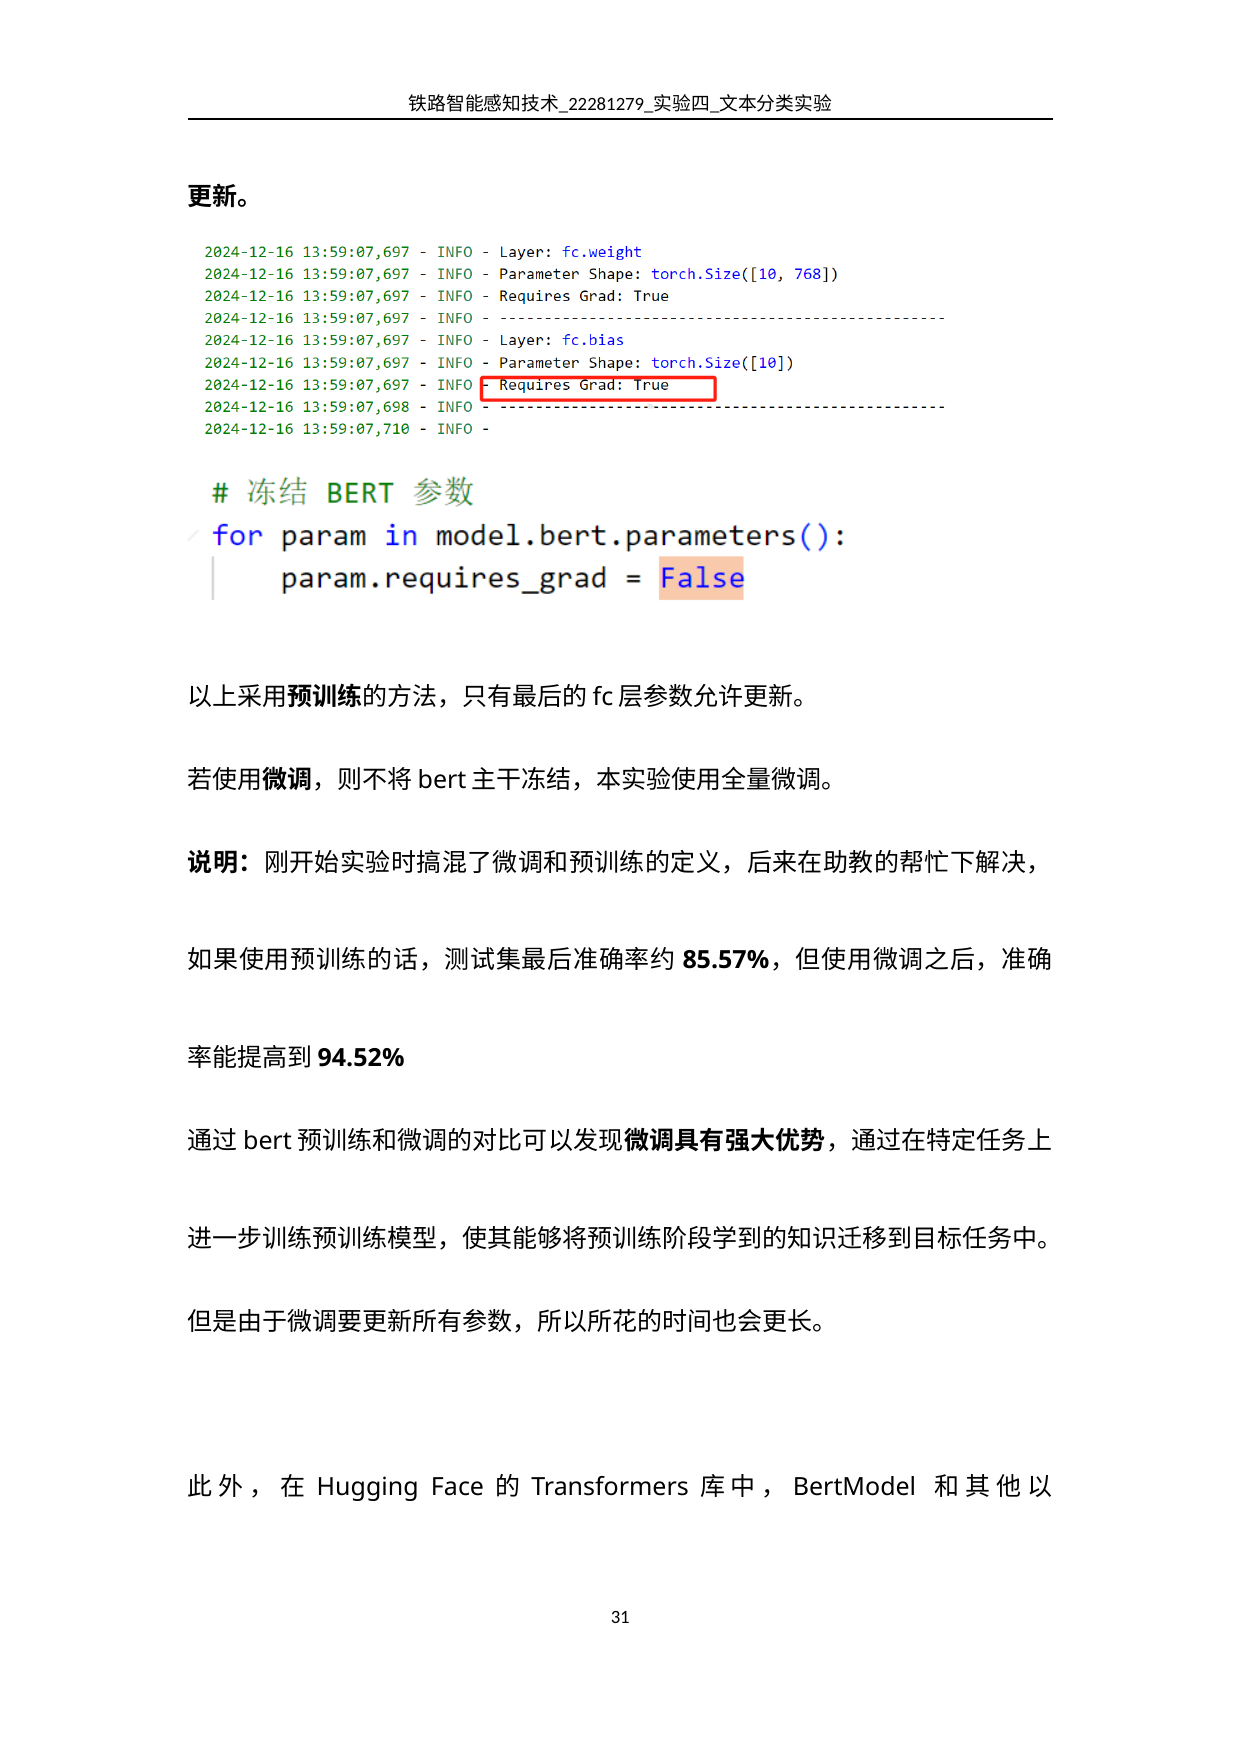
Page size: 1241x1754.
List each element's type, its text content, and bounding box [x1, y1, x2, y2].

picture [187, 453, 1053, 625]
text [187, 1452, 1053, 1517]
text 说明：刚开始实验时搞混了微调和预训练的定义，后来在助教的帮忙下解决，如果使用预训练的话，测试集最后准确率约85.57%，但使用微调之后，准确率能提高到94.52% [187, 828, 1053, 1088]
text 若使用微调，则不将bert主干冻结，本实验使用全量微调。 [187, 745, 1053, 810]
text 以上采用预训练的方法，只有最后的fc层参数允许更新。 [187, 662, 1053, 727]
picture [187, 245, 1053, 438]
text 但是由于微调要更新所有参数，所以所花的时间也会更长。 [187, 1287, 1053, 1352]
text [187, 162, 1053, 227]
text 通过bert预训练和微调的对比可以发现微调具有强大优势，通过在特定任务上进一步训练预训练模型，使其能够将预训练阶段学到的知识迁移到目标任务中。 [187, 1106, 1053, 1269]
